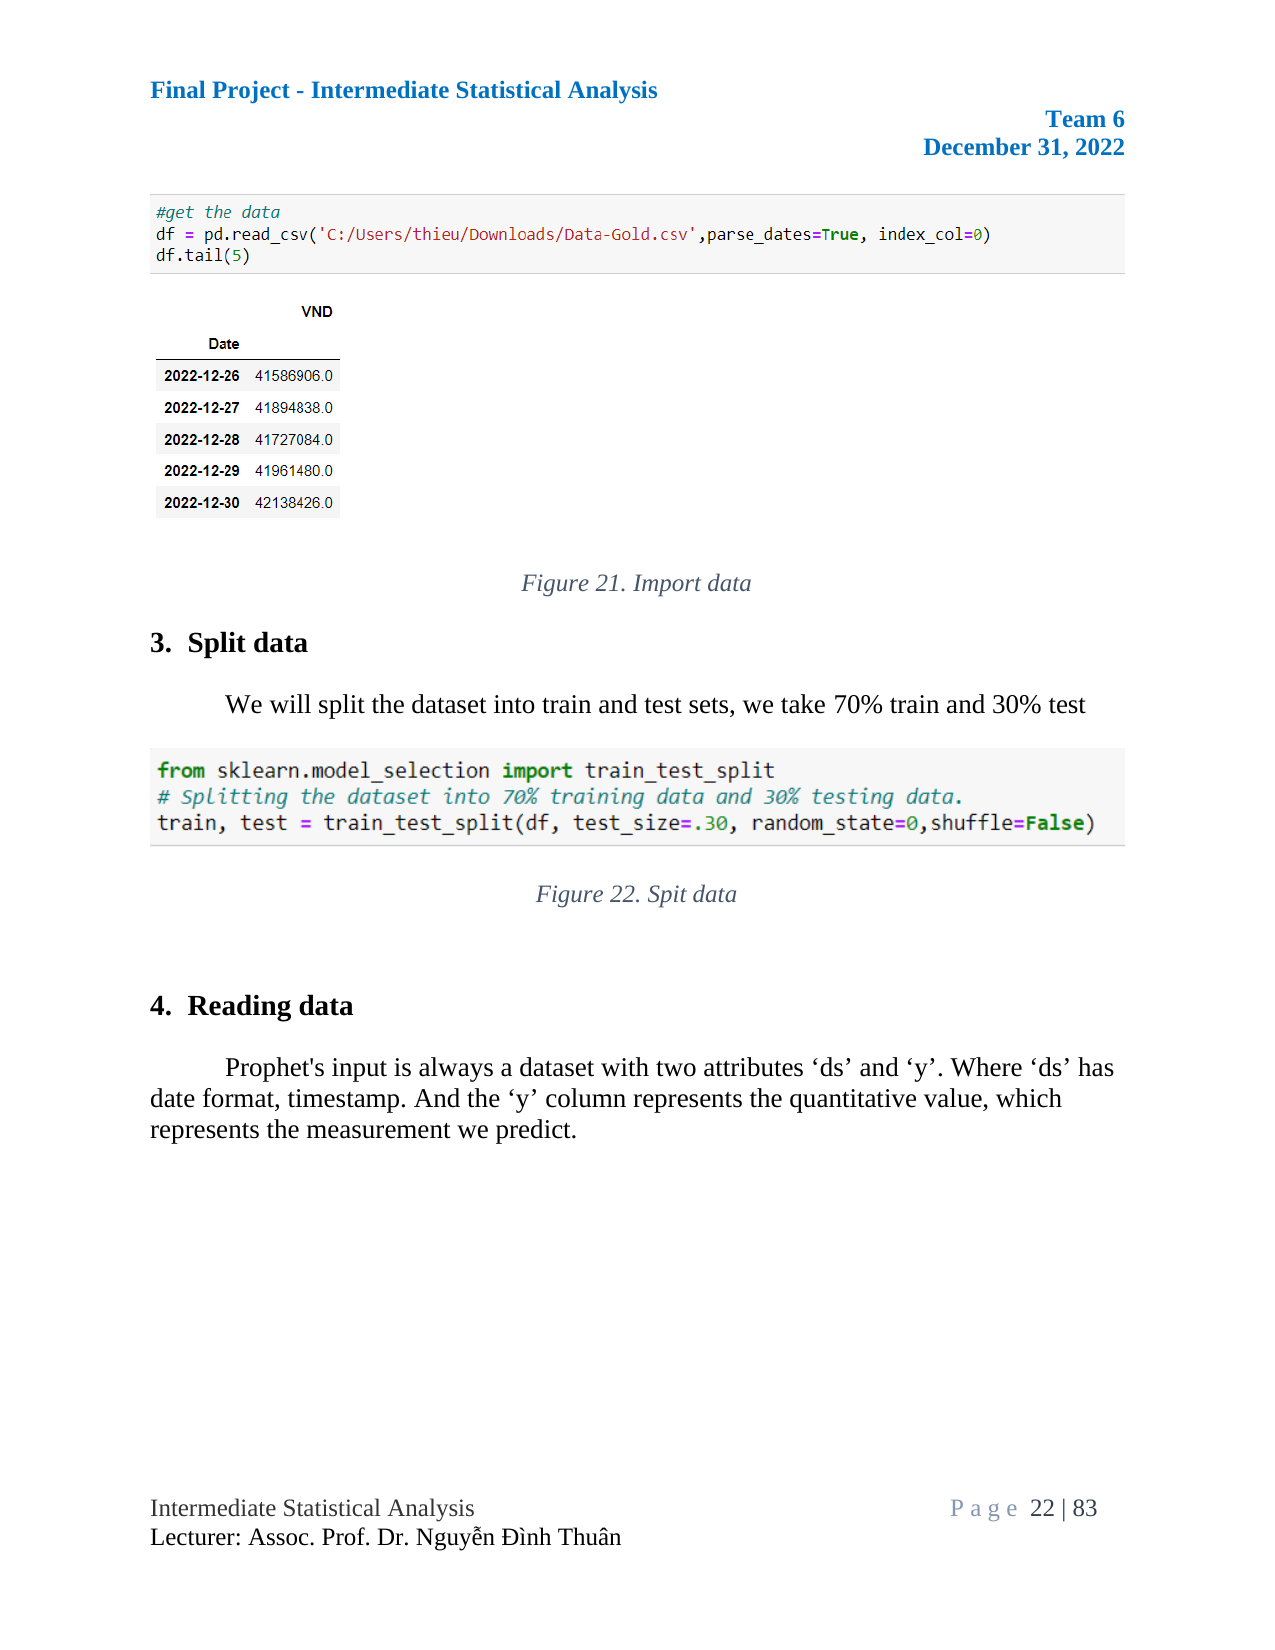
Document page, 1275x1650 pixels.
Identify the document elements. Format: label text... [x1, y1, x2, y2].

picture [150, 748, 1125, 850]
text We will split the dataset into train and test sets, we take 70% train and 30% test [150, 688, 1125, 719]
picture [150, 192, 1125, 539]
list Split data [150, 626, 1125, 659]
text Figure 22. Spit data [150, 879, 1125, 908]
text Prophet's input is always a dataset with two attributes ‘ds’ and ‘y’. Where ‘ds’ has date format, timestamp. And the ‘y’ column represents the quantitative value, which represents the measurement we predict. [150, 1051, 1125, 1144]
text Figure 21. Import data [150, 568, 1125, 596]
list Reading data [150, 988, 1125, 1021]
